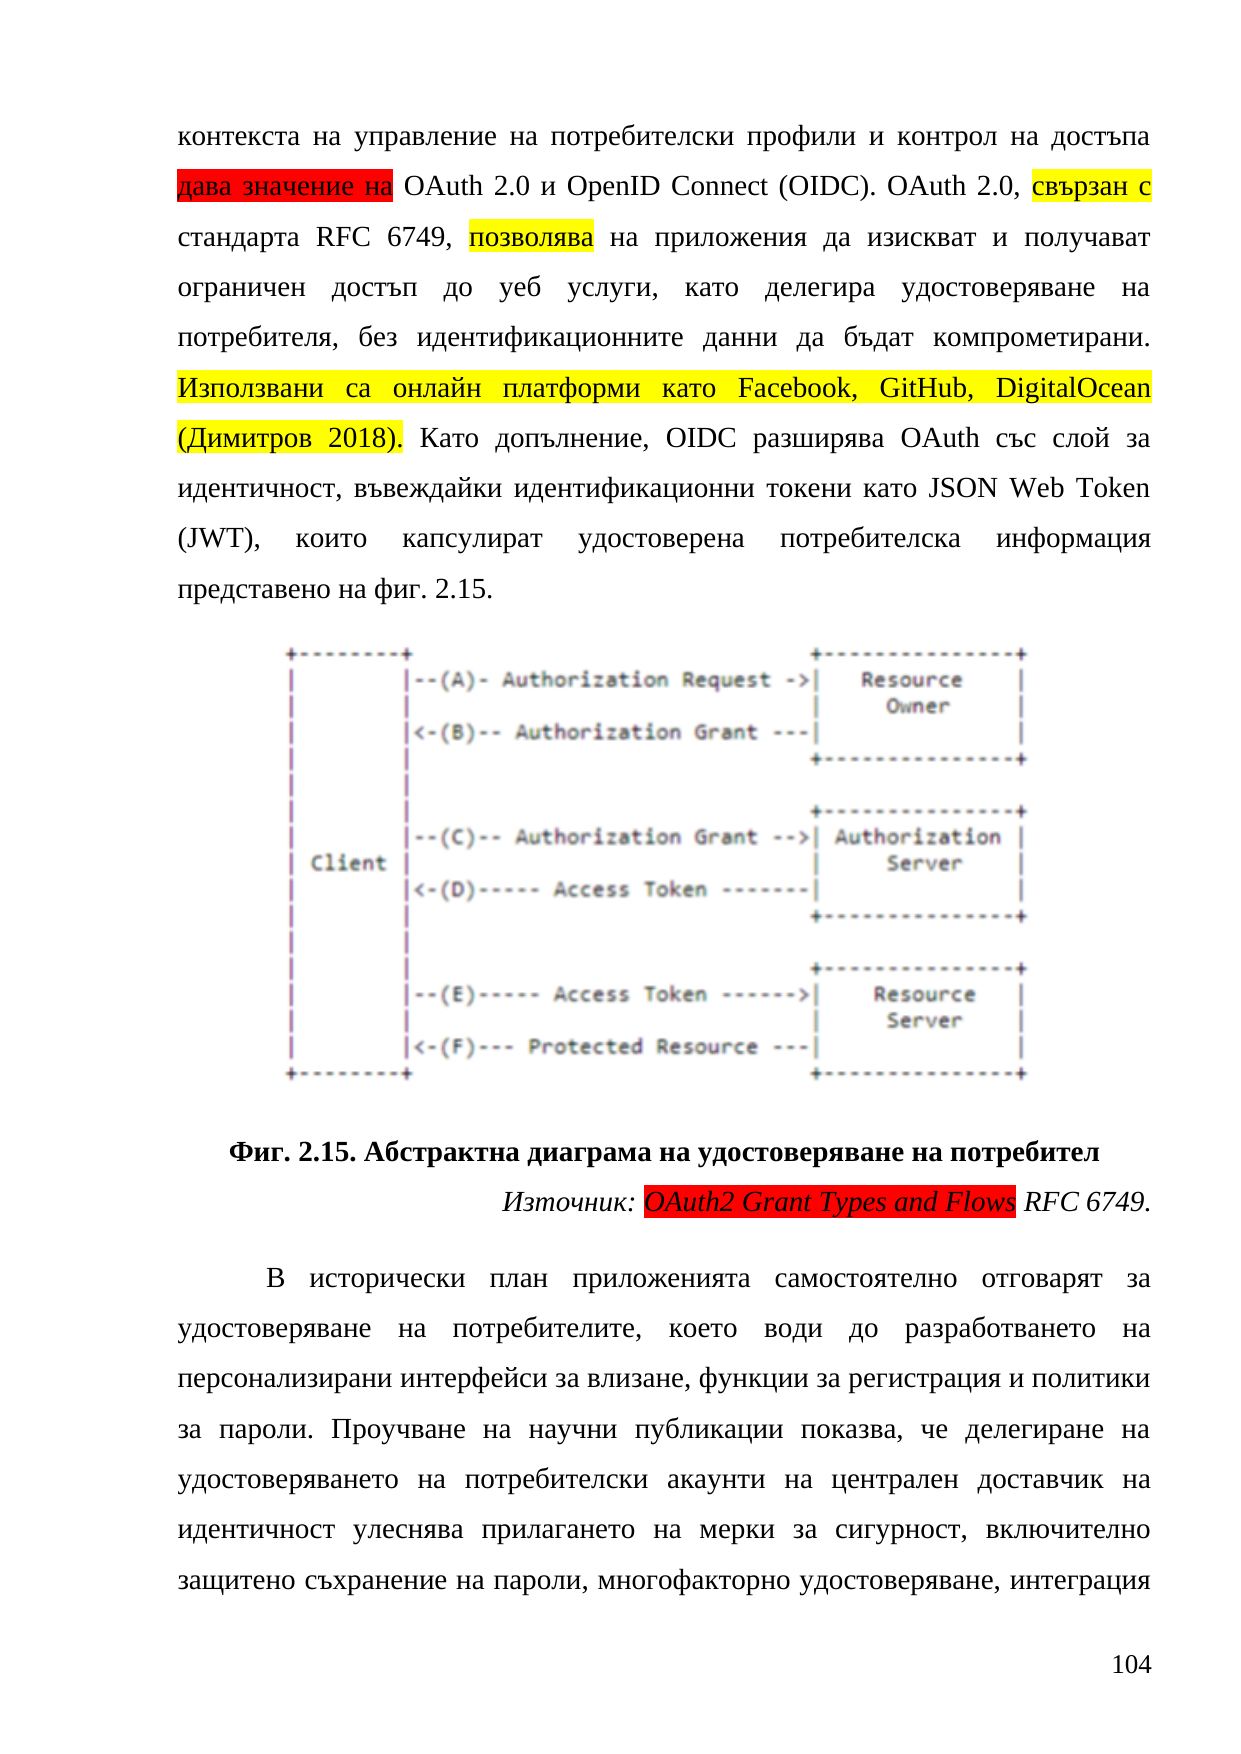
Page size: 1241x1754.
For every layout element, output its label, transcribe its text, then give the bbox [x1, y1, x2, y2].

title Източник: OAuth2 Grant Types and Flows RFC 6749. [177, 1184, 1152, 1218]
picture [283, 646, 1046, 1093]
title Фиг. 2.15. Абстрактна диаграма на удостоверяване на потребител [177, 1134, 1152, 1168]
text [177, 1260, 1152, 1595]
